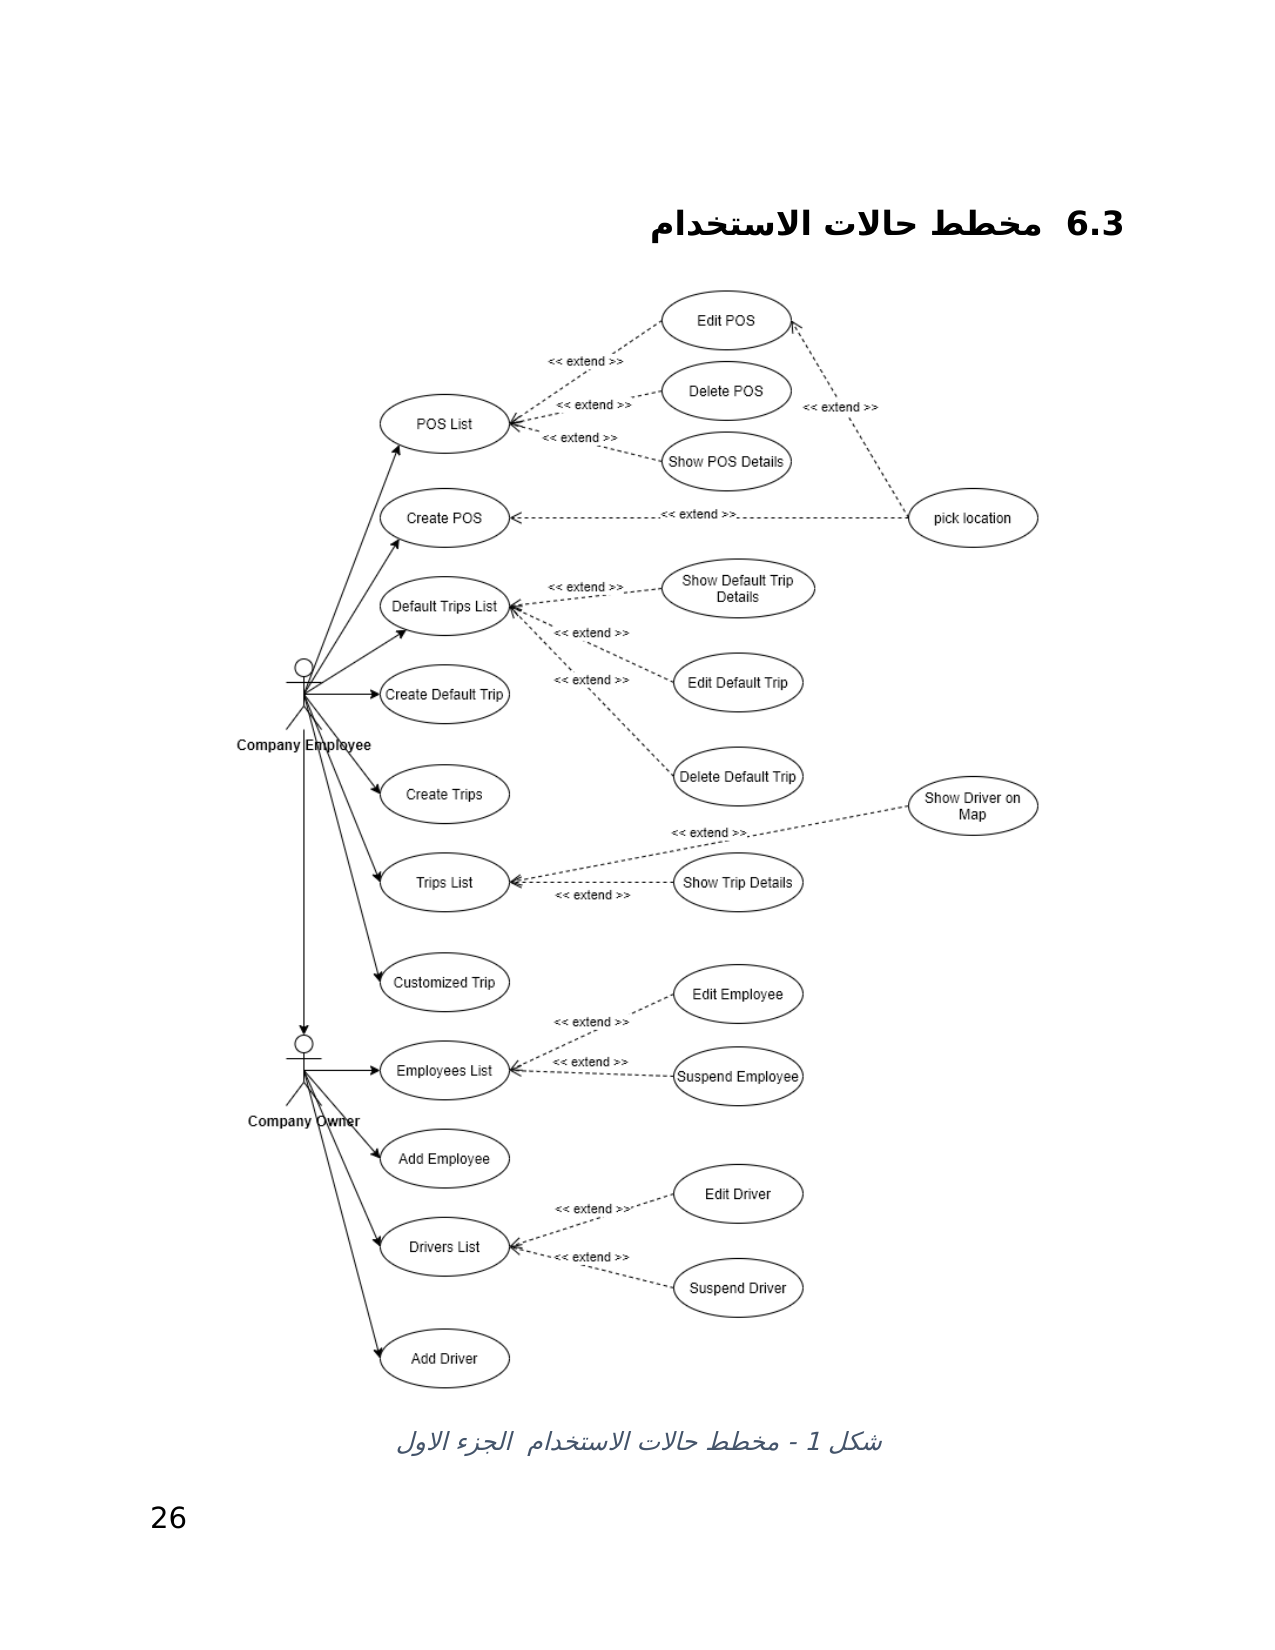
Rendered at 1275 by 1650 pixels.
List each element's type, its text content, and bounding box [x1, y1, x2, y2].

picture [213, 268, 1062, 1412]
title 6.3 مخطط حالات الاستخدام [150, 204, 1125, 243]
